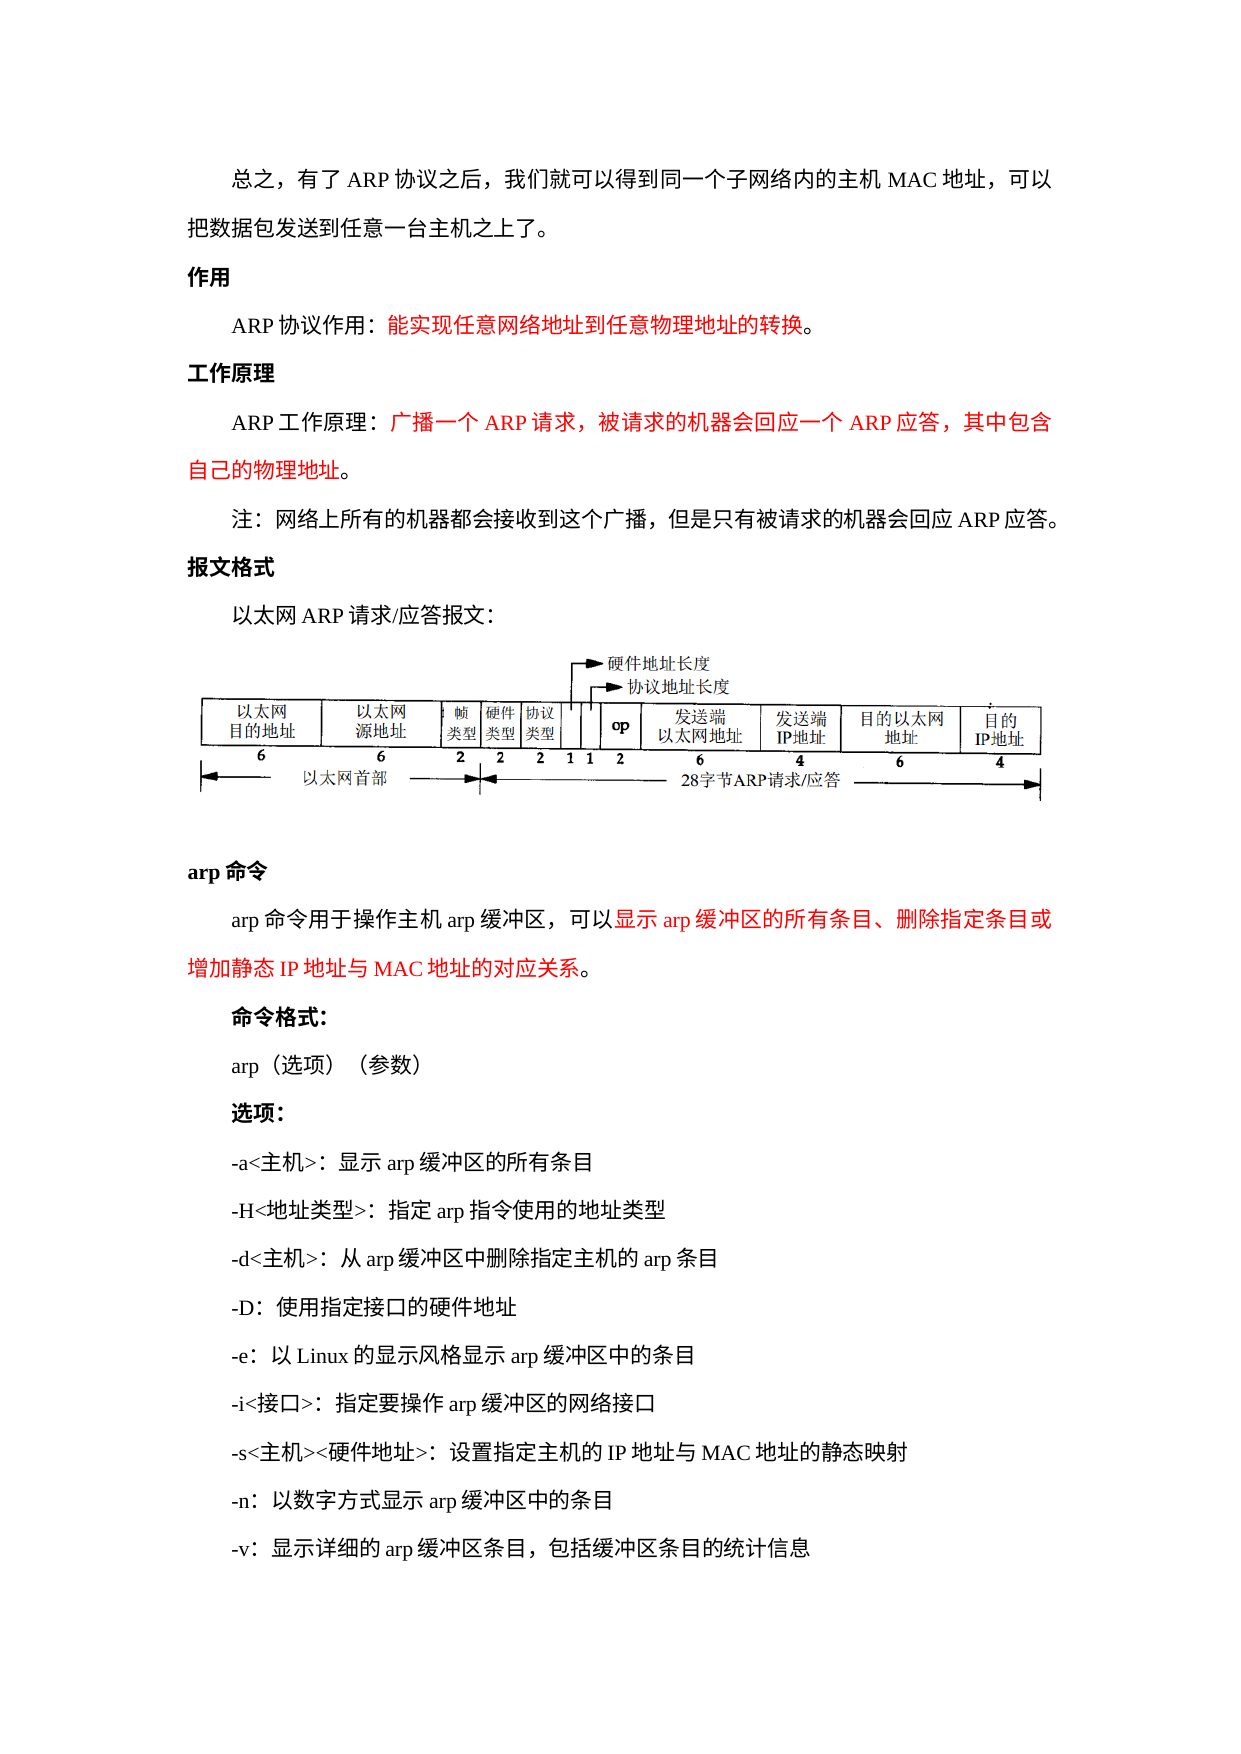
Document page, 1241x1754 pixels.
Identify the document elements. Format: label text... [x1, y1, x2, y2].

text 注：网络上所有的机器都会接收到这个广播，但是只有被请求的机器会回应ARP应答。 [187, 501, 1053, 534]
text -a<主机>：显示arp缓冲区的所有条目 [187, 1144, 1053, 1177]
text -v：显示详细的arp缓冲区条目，包括缓冲区条目的统计信息 [187, 1531, 1053, 1563]
text -D：使用指定接口的硬件地址 [187, 1289, 1053, 1322]
subtitle 工作原理 [187, 356, 1053, 388]
text -s<主机><硬件地址>：设置指定主机的IP地址与MAC地址的静态映射 [187, 1434, 1053, 1467]
subtitle 报文格式 [187, 549, 1053, 582]
text -d<主机>：从arp缓冲区中删除指定主机的arp条目 [187, 1241, 1053, 1273]
text 总之，有了ARP协议之后，我们就可以得到同一个子网络内的主机MAC地址，可以把数据包发送到任意一台主机之上了。 [187, 162, 1053, 243]
text 选项： [187, 1096, 1053, 1128]
text 以太网ARP请求/应答报文： [187, 598, 1053, 630]
text -i<接口>：指定要操作arp缓冲区的网络接口 [187, 1386, 1053, 1418]
text -e：以Linux的显示风格显示arp缓冲区中的条目 [187, 1337, 1053, 1370]
picture [187, 646, 1053, 816]
subtitle arp命令 [187, 854, 1053, 886]
text arp命令用于操作主机arp缓冲区，可以显示arp缓冲区的所有条目、删除指定条目或增加静态IP地址与MAC地址的对应关系。 [187, 902, 1053, 983]
text 命令格式： [187, 999, 1053, 1032]
text ARP工作原理：广播一个ARP请求，被请求的机器会回应一个ARP应答，其中包含自己的物理地址。 [187, 404, 1053, 485]
text -H<地址类型>：指定arp指令使用的地址类型 [187, 1192, 1053, 1225]
subtitle 作用 [187, 259, 1053, 292]
text -n：以数字方式显示arp缓冲区中的条目 [187, 1482, 1053, 1515]
text arp（选项）（参数） [187, 1047, 1053, 1080]
text ARP协议作用：能实现任意网络地址到任意物理地址的转换。 [187, 307, 1053, 340]
